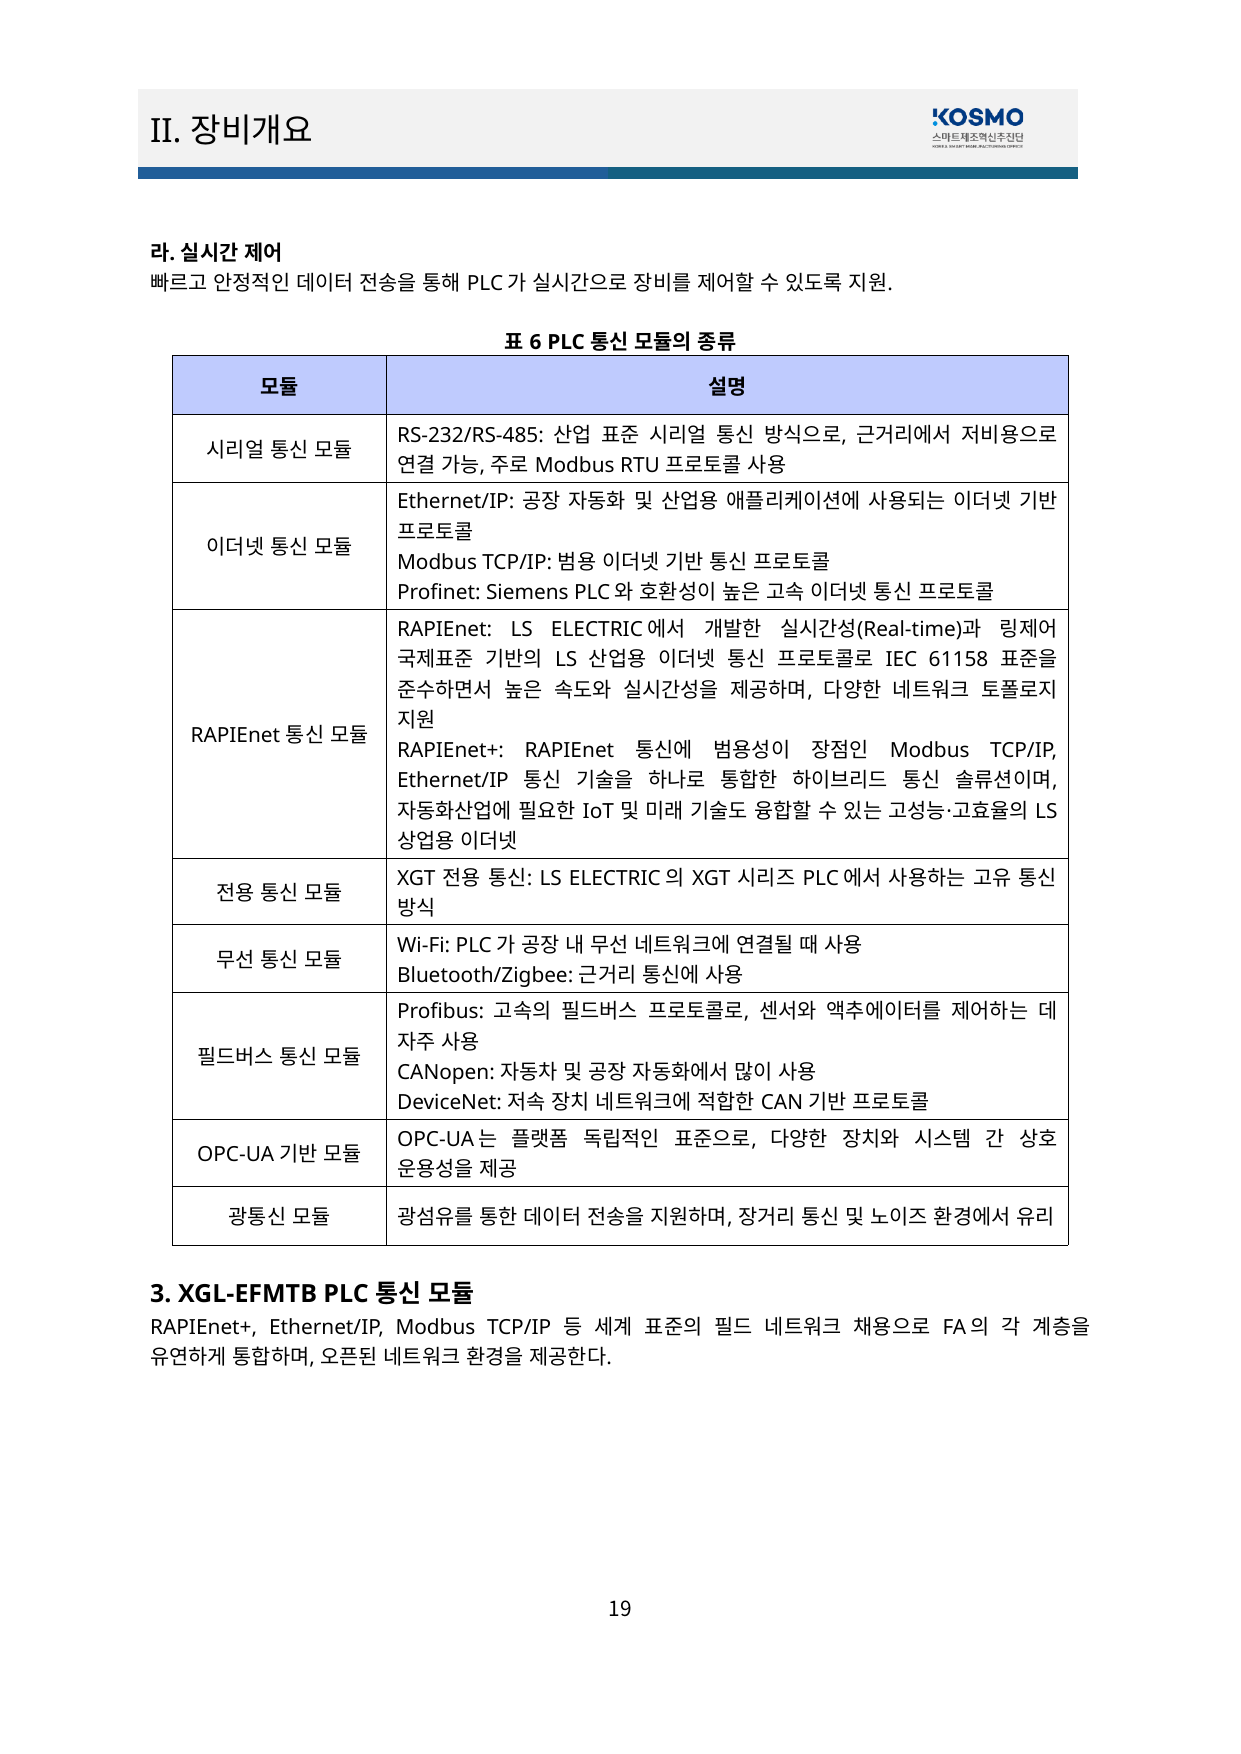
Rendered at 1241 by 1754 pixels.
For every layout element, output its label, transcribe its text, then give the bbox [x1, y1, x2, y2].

table_cell 시리얼 통신 모듈 [173, 415, 386, 481]
table_cell RAPIEnet 통신 모듈 [173, 610, 386, 857]
table_cell 이더넷 통신 모듈 [173, 483, 386, 609]
table_cell 광통신 모듈 [173, 1187, 386, 1245]
table_cell Profibus: 고속의 필드버스 프로토콜로, 센서와 액추에이터를 제어하는 데 자주 사용 CANopen: 자동차 및 공장 자동화에서 많이 사용 DeviceNet: 저속 장치 네트워크에 적합한 CAN 기반 프로토콜 [387, 993, 1068, 1119]
table_cell Wi-Fi: PLC가 공장 내 무선 네트워크에 연결될 때 사용 Bluetooth/Zigbee: 근거리 통신에 사용 [387, 925, 1068, 991]
table_cell XGT 전용 통신: LS ELECTRIC의 XGT 시리즈 PLC에서 사용하는 고유 통신 방식 [387, 859, 1068, 924]
table_header 설명 [387, 356, 1068, 414]
text 빠르고 안정적인 데이터 전송을 통해 PLC가 실시간으로 장비를 제어할 수 있도록 지원. [150, 266, 1090, 297]
table_cell Ethernet/IP: 공장 자동화 및 산업용 애플리케이션에 사용되는 이더넷 기반 프로토콜 Modbus TCP/IP: 범용 이더넷 기반 통신 프로토콜 Profinet: Siemens PLC와 호환성이 높은 고속 이더넷 통신 프로토콜 [387, 483, 1068, 609]
table_cell OPC-UA 기반 모듈 [173, 1120, 386, 1186]
table_cell 광섬유를 통한 데이터 전송을 지원하며, 장거리 통신 및 노이즈 환경에서 유리 [387, 1187, 1068, 1245]
table_cell 무선 통신 모듈 [173, 925, 386, 991]
table_cell RAPIEnet: LS ELECTRIC에서 개발한 실시간성(Real-time)과 링제어 국제표준 기반의 LS 산업용 이더넷 통신 프로토콜로 IEC 61158 표준을 준수하면서 높은 속도와 실시간성을 제공하며, 다양한 네트워크 토폴로지 지원 RAPIEnet+: RAPIEnet 통신에 범용성이 장점인 Modbus TCP/IP, Ethernet/IP 통신 기술을 하나로 통합한 하이브리드 통신 솔류션이며, 자동화산업에 필요한 IoT 및 미래 기술도 융합할 수 있는 고성능·고효율의 LS 상업용 이더넷 [387, 610, 1068, 857]
text RAPIEnet+, Ethernet/IP, Modbus TCP/IP 등 세계 표준의 필드 네트워크 채용으로 FA의 각 계층을 유연하게 통합하며, 오픈된 네트워크 환경을 제공한다. [150, 1310, 1090, 1371]
picture [932, 108, 1024, 148]
subtitle 3. XGL-EFMTB PLC 통신 모듈 [150, 1274, 1090, 1310]
table_header 모듈 [173, 356, 386, 414]
table_cell RS-232/RS-485: 산업 표준 시리얼 통신 방식으로, 근거리에서 저비용으로 연결 가능, 주로 Modbus RTU 프로토콜 사용 [387, 415, 1068, 481]
text 라. 실시간 제어 [150, 236, 1090, 266]
table_cell OPC-UA는 플랫폼 독립적인 표준으로, 다양한 장치와 시스템 간 상호 운용성을 제공 [387, 1120, 1068, 1186]
table_cell 전용 통신 모듈 [173, 859, 386, 924]
table_cell 필드버스 통신 모듈 [173, 993, 386, 1119]
